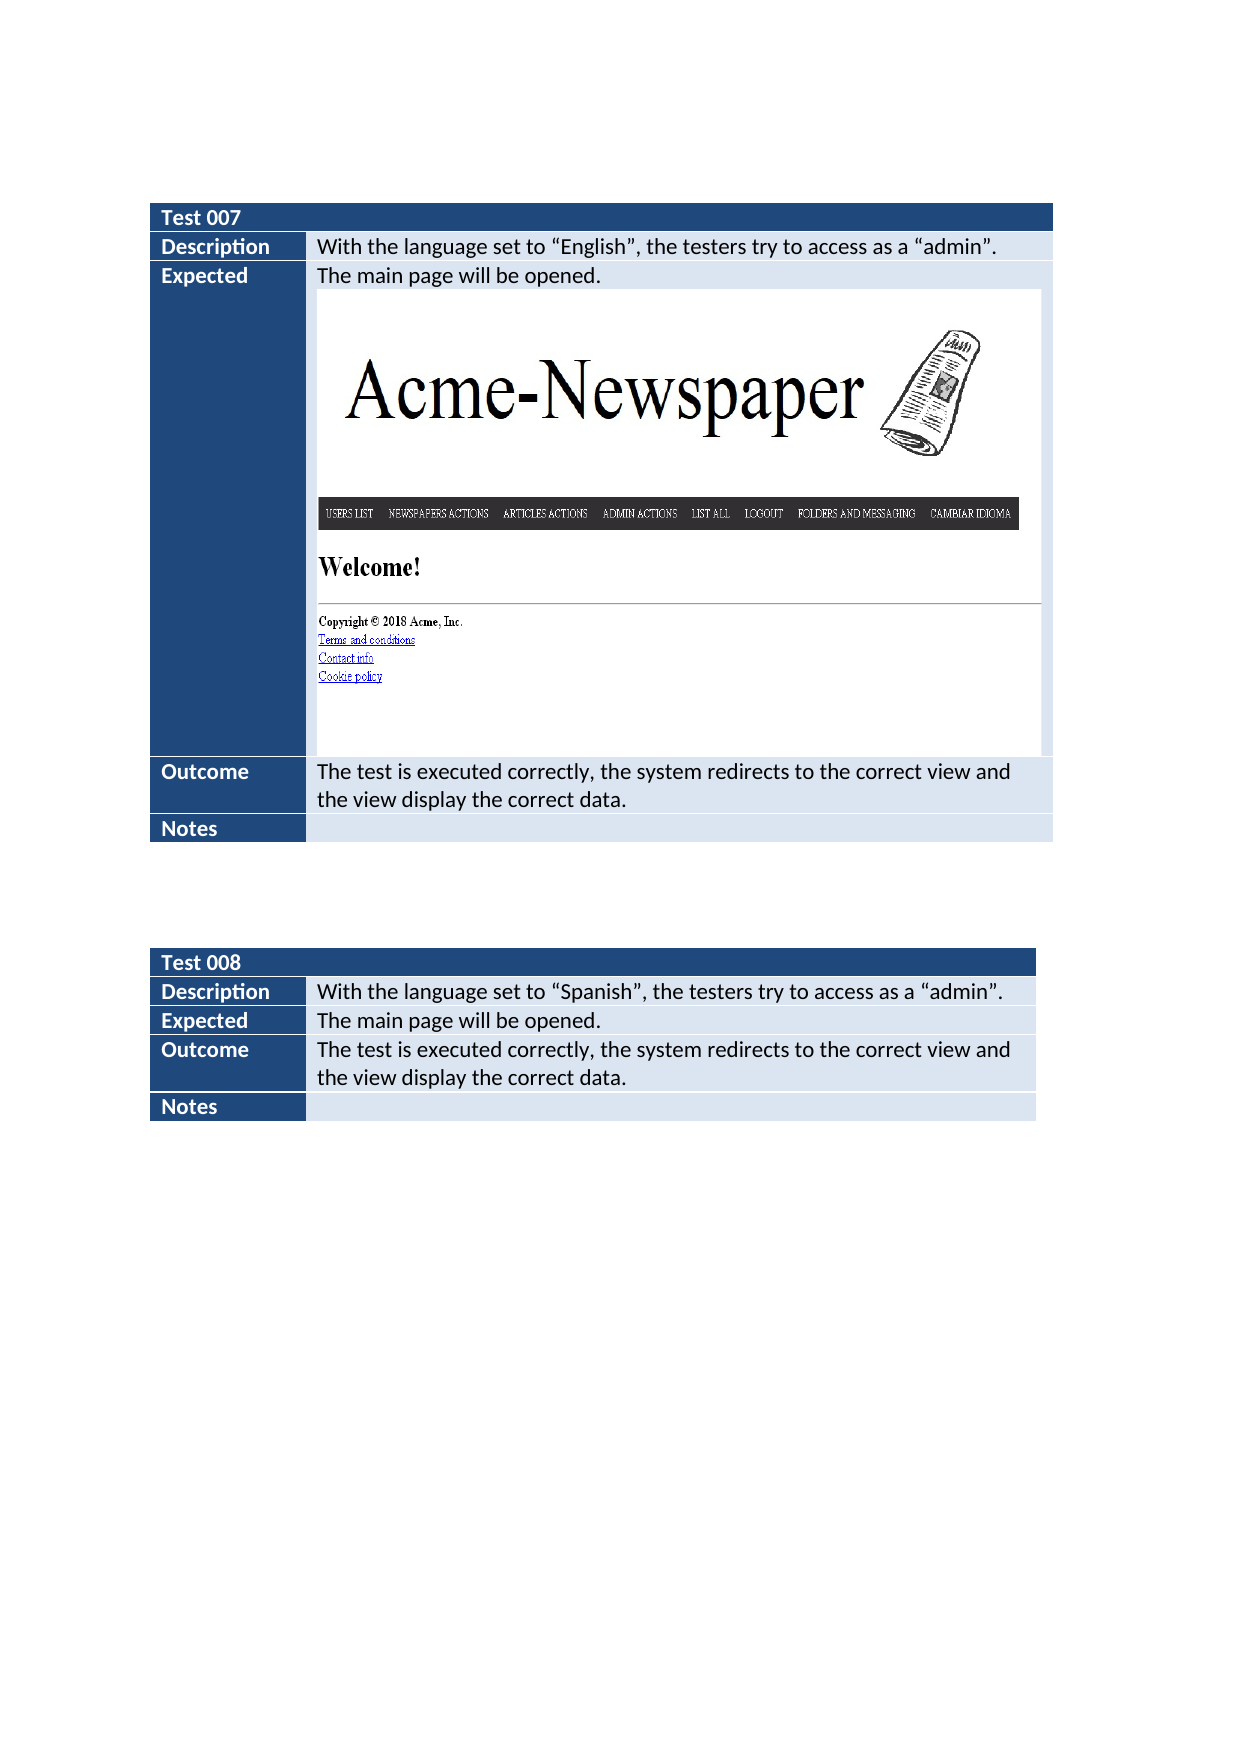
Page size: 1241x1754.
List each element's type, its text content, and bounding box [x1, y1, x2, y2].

table_cell Outcome [150, 1035, 306, 1091]
table_cell The main page will be opened. [306, 1006, 1036, 1034]
table_header Test 008 [150, 948, 1036, 976]
table_cell With the language set to “English”, the testers try to access as a “admin”. [306, 232, 1053, 260]
table_cell Notes [150, 814, 306, 842]
table_cell [306, 814, 1053, 842]
table_cell Description [150, 232, 306, 260]
table_cell Outcome [150, 757, 306, 813]
table_header Test 007 [150, 203, 1053, 231]
table_cell Expected [150, 1006, 306, 1034]
table_cell Expected [150, 261, 306, 756]
table_cell Description [150, 977, 306, 1005]
table_cell The main page will be opened. [306, 261, 1053, 756]
table_cell The test is executed correctly, the system redirects to the correct view and the view display the correct data. [306, 1035, 1036, 1091]
table_cell Notes [150, 1093, 306, 1121]
picture [316, 289, 1042, 756]
table_cell [306, 1093, 1036, 1121]
table_cell With the language set to “Spanish”, the testers try to access as a “admin”. [306, 977, 1036, 1005]
table_cell The test is executed correctly, the system redirects to the correct view and the view display the correct data. [306, 757, 1053, 813]
